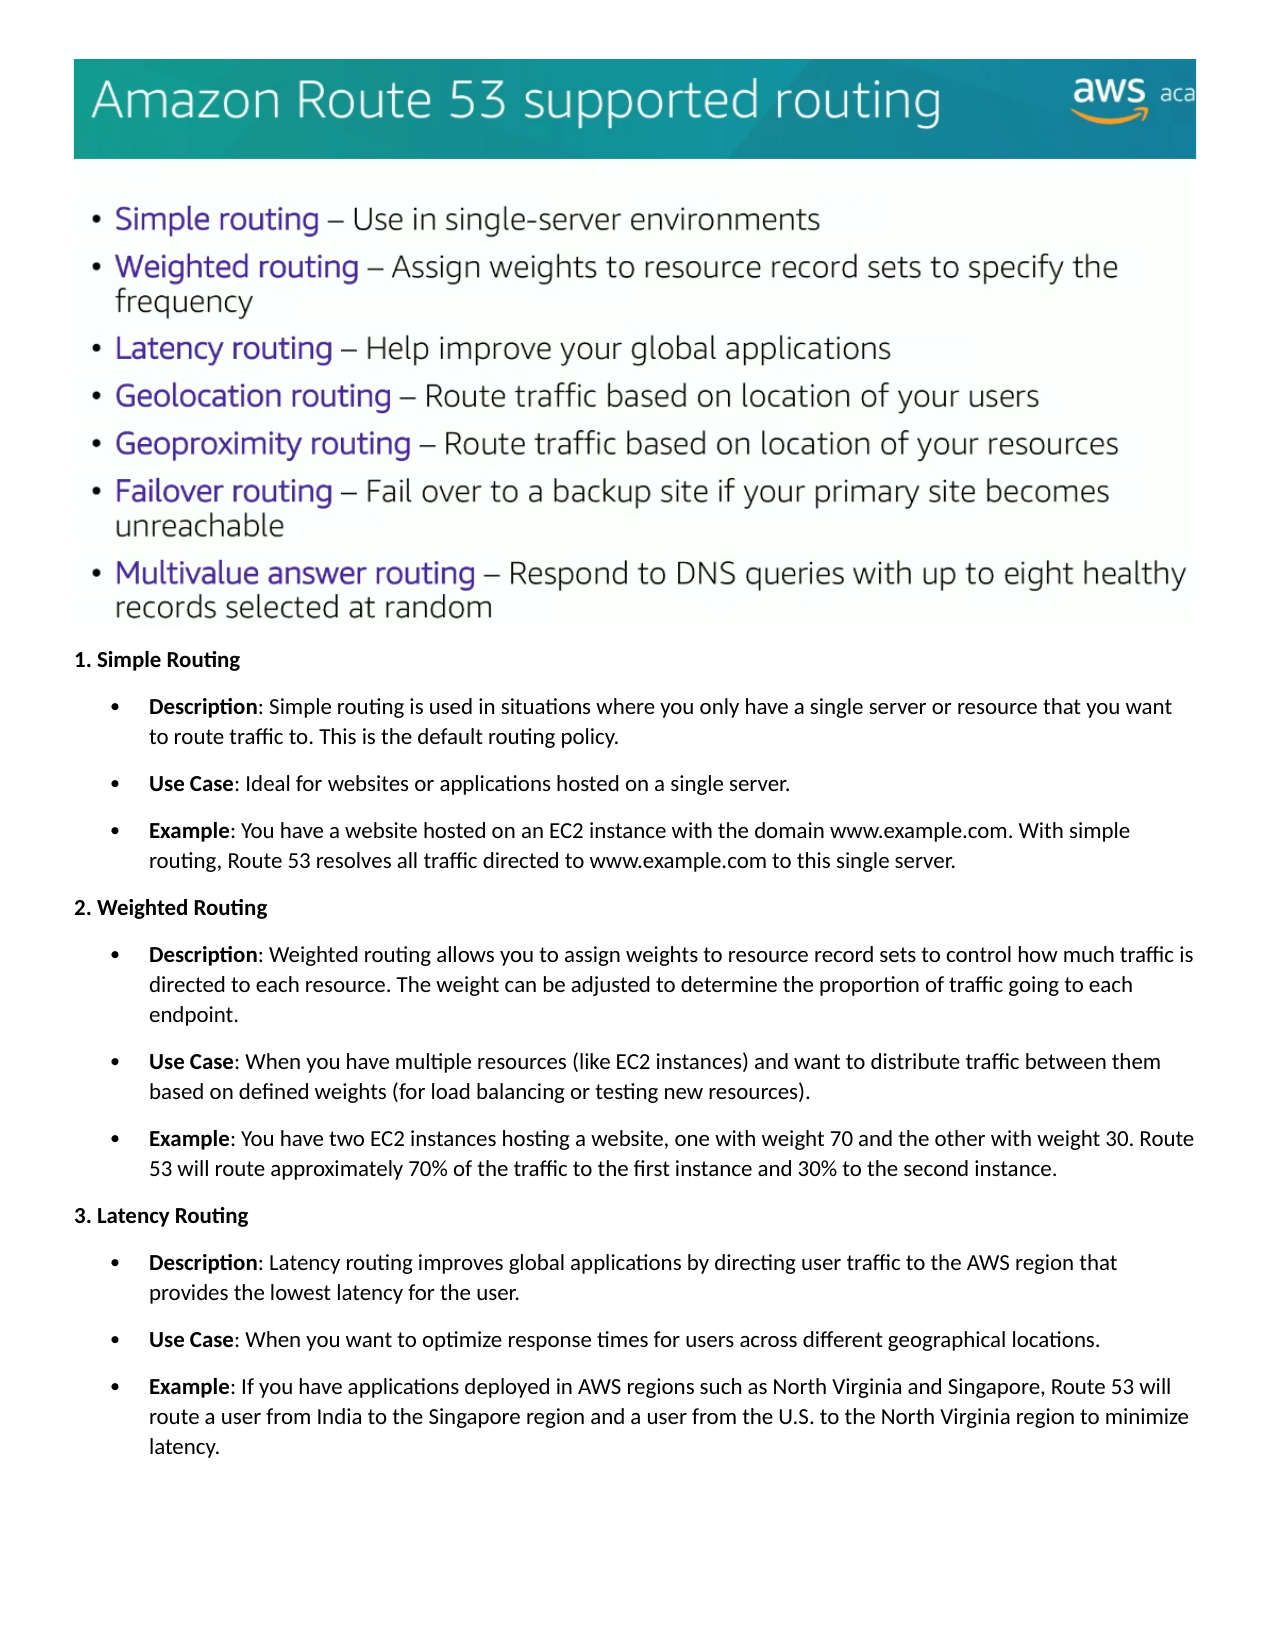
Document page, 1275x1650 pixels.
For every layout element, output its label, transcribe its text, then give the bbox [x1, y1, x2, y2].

text 1. Simple Routing [74, 645, 1196, 673]
text 3. Latency Routing [74, 1201, 1196, 1229]
list Description: Weighted routing allows you to assign weights to resource record sets to control how much traffic is directed to each resource. The weight can be adjusted to determine the proportion of traffic going to each endpoint. [111, 940, 1196, 1028]
text 2. Weighted Routing [74, 893, 1196, 921]
list Example: If you have applications deployed in AWS regions such as North Virginia and Singapore, Route 53 will route a user from India to the Singapore region and a user from the U.S. to the North Virginia region to minimize latency. [111, 1372, 1196, 1461]
list Use Case: Ideal for websites or applications hosted on a single server. [111, 769, 1196, 797]
list Use Case: When you want to optimize response times for users across different geographical locations. [111, 1325, 1196, 1353]
list Description: Simple routing is used in situations where you only have a single server or resource that you want to route traffic to. This is the default routing policy. [111, 692, 1196, 750]
list Example: You have two EC2 instances hosting a website, one with weight 70 and the other with weight 30. Route 53 will route approximately 70% of the traffic to the first instance and 30% to the second instance. [111, 1124, 1196, 1182]
picture [73, 59, 1197, 627]
list Example: You have a website hosted on an EC2 instance with the domain www.example.com. With simple routing, Route 53 resolves all traffic directed to www.example.com to this single server. [111, 816, 1196, 874]
list Description: Latency routing improves global applications by directing user traffic to the AWS region that provides the lowest latency for the user. [111, 1248, 1196, 1306]
list Use Case: When you have multiple resources (like EC2 instances) and want to distribute traffic between them based on defined weights (for load balancing or testing new resources). [111, 1047, 1196, 1105]
